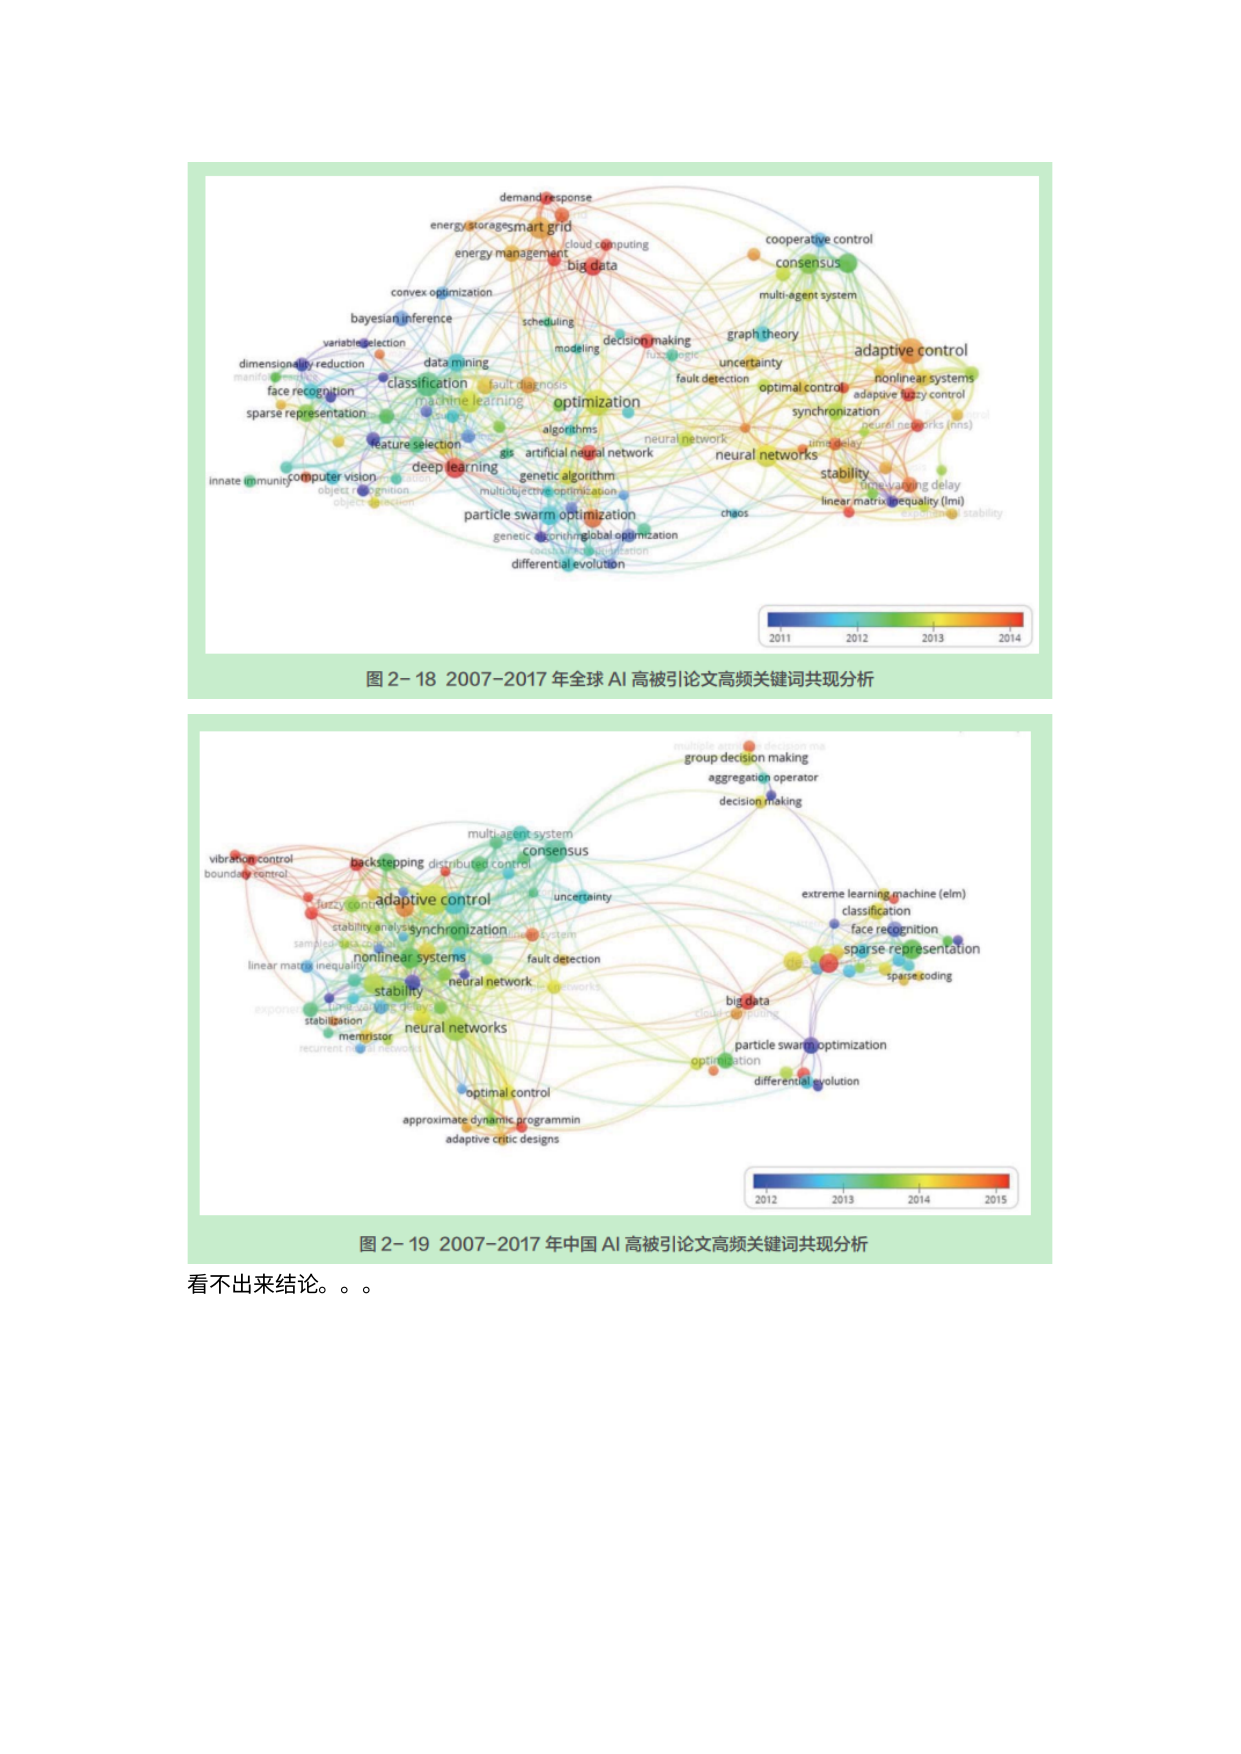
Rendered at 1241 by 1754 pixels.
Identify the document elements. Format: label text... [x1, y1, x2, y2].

picture [187, 162, 1053, 699]
text 看不出来结论。。。 [187, 1267, 1053, 1299]
picture [187, 714, 1053, 1264]
